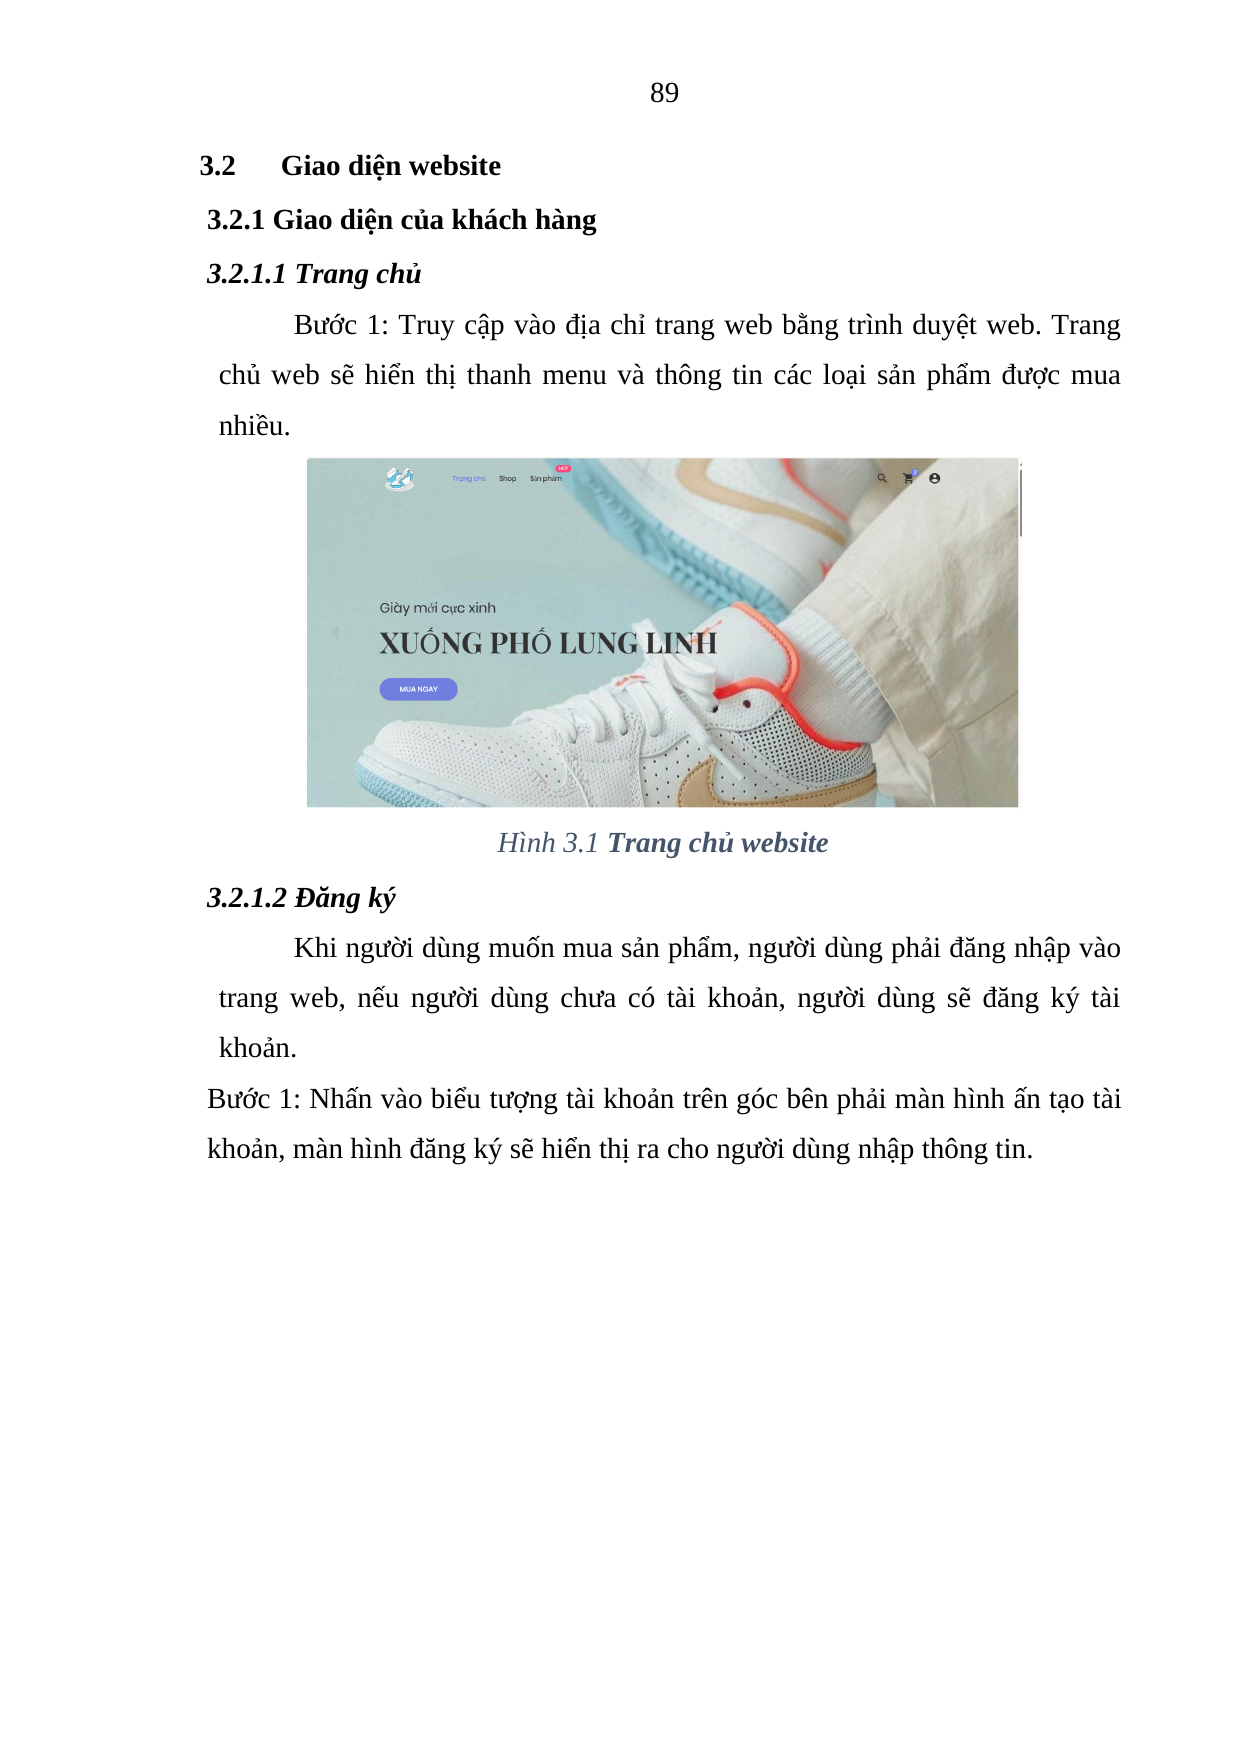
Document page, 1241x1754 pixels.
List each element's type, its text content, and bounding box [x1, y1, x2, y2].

subtitle 3.2.1.1 Trang chủ [207, 257, 1122, 290]
text Hình 3.1 Trang chủ website [207, 825, 1122, 859]
text Bước 1: Truy cập vào địa chỉ trang web bằng trình duyệt web. Trang chủ web sẽ hiển thị thanh menu và thông tin các loại sản phẩm được mua nhiều. [218, 307, 1122, 441]
text Bước 1: Nhấn vào biểu tượng tài khoản trên góc bên phải màn hình ấn tạo tài khoản, màn hình đăng ký sẽ hiển thị ra cho người dùng nhập thông tin. [207, 1081, 1122, 1165]
picture [307, 457, 1022, 809]
subtitle Giao diện website [199, 148, 1122, 181]
subtitle 3.2.1 Giao diện của khách hàng [207, 202, 1122, 236]
text Khi người dùng muốn mua sản phẩm, người dùng phải đăng nhập vào trang web, nếu người dùng chưa có tài khoản, người dùng sẽ đăng ký tài khoản. [218, 930, 1122, 1064]
subtitle 3.2.1.2 Đăng ký [207, 880, 1122, 913]
